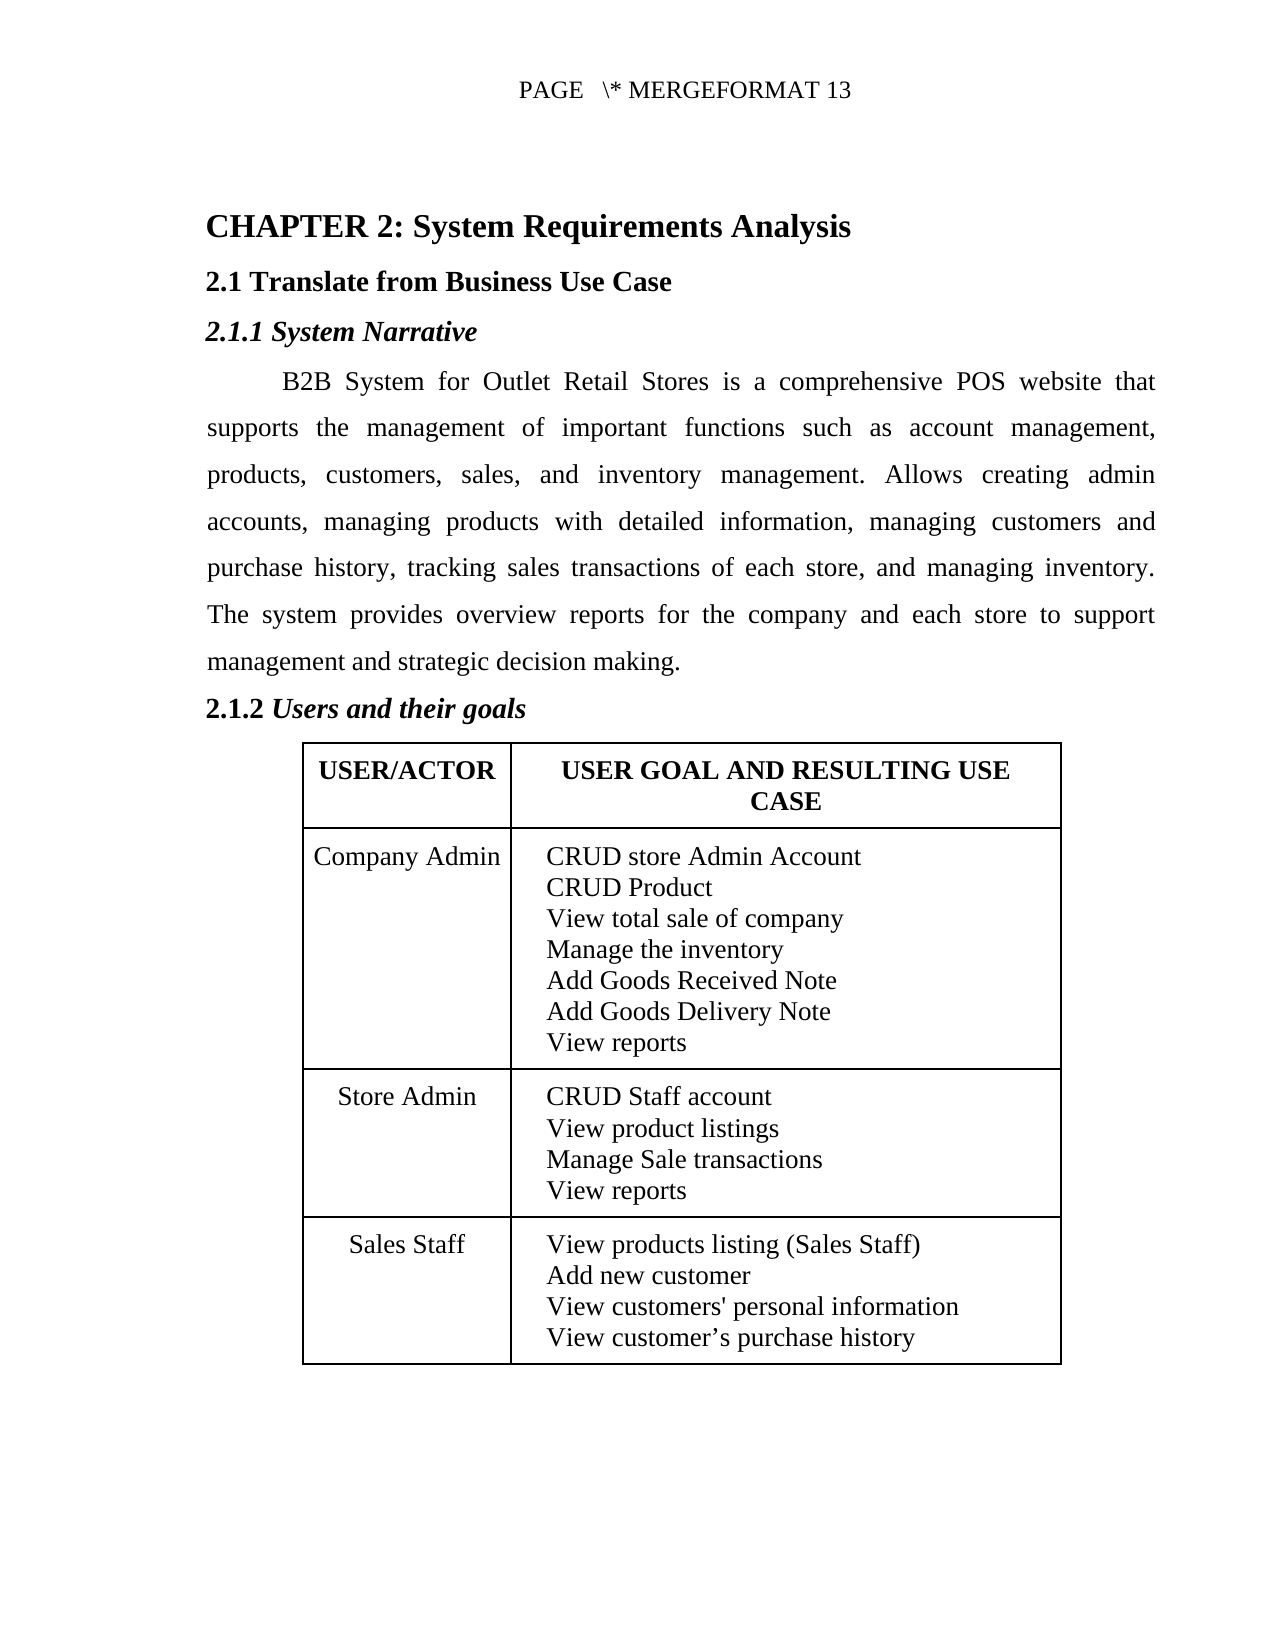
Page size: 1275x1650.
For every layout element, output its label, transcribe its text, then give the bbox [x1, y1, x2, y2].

table_cell Company Admin [304, 829, 510, 1068]
text 2.1.1 System Narrative [205, 314, 1157, 348]
table_cell CRUD store Admin Account CRUD Product View total sale of company Manage the inventory Add Goods Received Note Add Goods Delivery Note View reports [512, 829, 1060, 1068]
text CHAPTER 2: System Requirements Analysis [205, 207, 1157, 245]
table_header USER/ACTOR [304, 744, 510, 827]
text 2.1.2 Users and their goals [205, 692, 1157, 725]
table_cell Store Admin [304, 1070, 510, 1216]
table_header USER GOAL AND RESULTING USE CASE [512, 744, 1060, 827]
text B2B System for Outlet Retail Stores is a comprehensive POS website that supports the management of important functions such as account management, products, customers, sales, and inventory management. Allows creating admin accounts, managing products with detailed information, managing customers and purchase history, tracking sales transactions of each store, and managing inventory. The system provides overview reports for the company and each store to support management and strategic decision making. [207, 365, 1157, 676]
table_cell Sales Staff [304, 1218, 510, 1363]
text 2.1 Translate from Business Use Case [205, 264, 1157, 298]
table_cell View products listing (Sales Staff) Add new customer View customers' personal information View customer’s purchase history [512, 1218, 1060, 1363]
table_cell CRUD Staff account View product listings Manage Sale transactions View reports [512, 1070, 1060, 1216]
